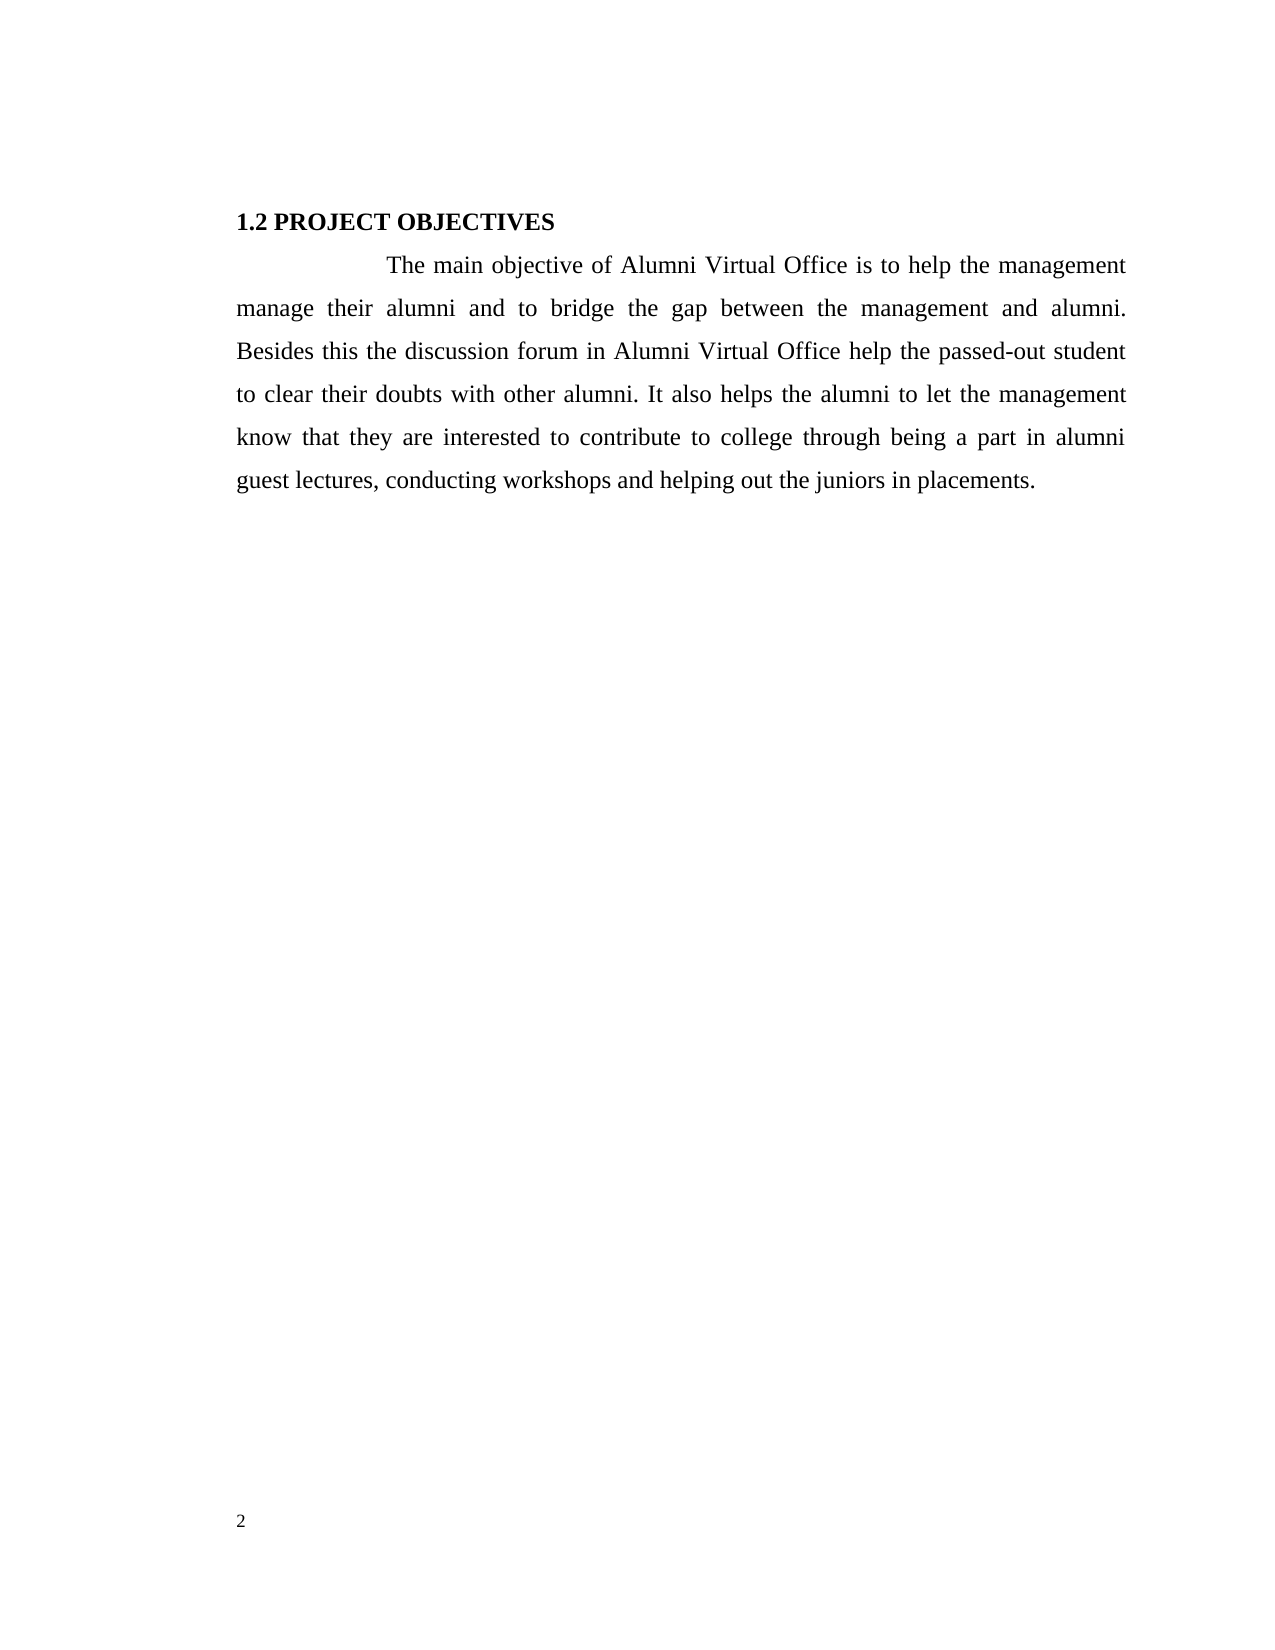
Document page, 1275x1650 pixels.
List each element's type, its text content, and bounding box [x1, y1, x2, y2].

text The main objective of Alumni Virtual Office is to help the management manage their alumni and to bridge the gap between the management and alumni. Besides this the discussion forum in Alumni Virtual Office help the passed-out student to clear their doubts with other alumni. It also helps the alumni to let the management know that they are interested to contribute to college through being a part in alumni guest lectures, conducting workshops and helping out the juniors in placements. [236, 250, 1127, 494]
text 1.2 PROJECT OBJECTIVES [236, 207, 1127, 236]
